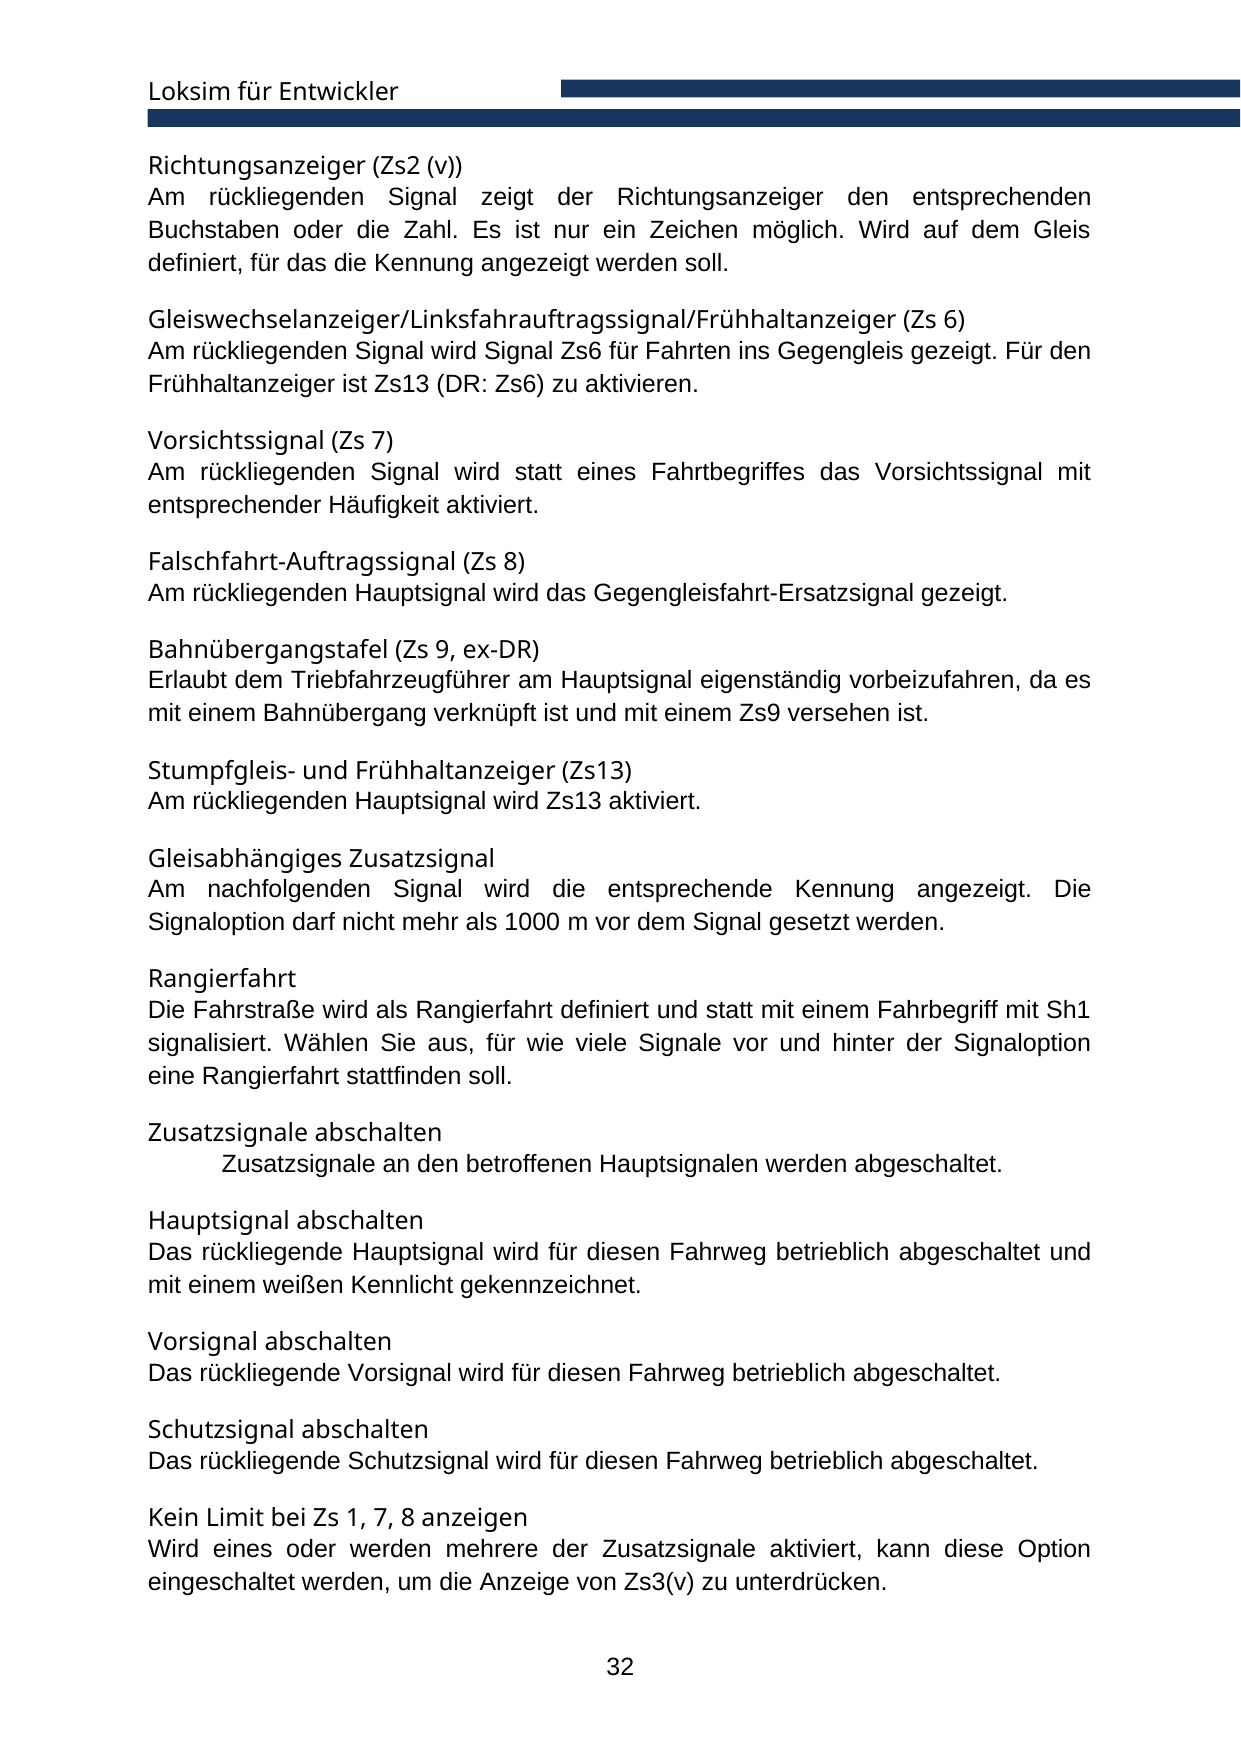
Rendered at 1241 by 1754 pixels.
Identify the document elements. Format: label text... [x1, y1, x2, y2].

text Kein Limit bei Zs 1, 7, 8 anzeigen [148, 1500, 1093, 1534]
text Wird eines oder werden mehrere der Zusatzsignale aktiviert, kann diese Option eingeschaltet werden, um die Anzeige von Zs3(v) zu unterdrücken. [148, 1534, 1093, 1596]
text Richtungsanzeiger (Zs2 (v)) [148, 148, 1093, 182]
text Am rückliegenden Signal wird statt eines Fahrtbegriffes das Vorsichtssignal mit entsprechender Häufigkeit aktiviert. [148, 457, 1093, 518]
text Erlaubt dem Triebfahrzeugführer am Hauptsignal eigenständig vorbeizufahren, da es mit einem Bahnübergang verknüpft ist und mit einem Zs9 versehen ist. [148, 665, 1093, 727]
text Hauptsignal abschalten [148, 1203, 1093, 1237]
text Gleisabhängiges Zusatzsignal [148, 840, 1093, 874]
text Stumpfgleis- und Frühhaltanzeiger (Zs13) [148, 752, 1093, 786]
text Schutzsignal abschalten [148, 1412, 1093, 1446]
text Zusatzsignale an den betroffenen Hauptsignalen werden abgeschaltet. [148, 1149, 1093, 1178]
text Gleiswechselanzeiger/Linksfahrauftragssignal/Frühhaltanzeiger (Zs 6) [148, 302, 1093, 336]
text Die Fahrstraße wird als Rangierfahrt definiert und statt mit einem Fahrbegriff mit Sh1 signalisiert. Wählen Sie aus, für wie viele Signale vor und hinter der Signaloption eine Rangierfahrt stattfinden soll. [148, 995, 1093, 1090]
text Das rückliegende Hauptsignal wird für diesen Fahrweg betrieblich abgeschaltet und mit einem weißen Kennlicht gekennzeichnet. [148, 1237, 1093, 1299]
text Bahnübergangstafel (Zs 9, ex-DR) [148, 631, 1093, 665]
text Zusatzsignale abschalten [148, 1115, 1093, 1149]
text Am rückliegenden Signal wird Signal Zs6 für Fahrten ins Gegengleis gezeigt. Für den Frühhaltanzeiger ist Zs13 (DR: Zs6) zu aktivieren. [148, 336, 1093, 397]
text Am nachfolgenden Signal wird die entsprechende Kennung angezeigt. Die Signaloption darf nicht mehr als 1000 m vor dem Signal gesetzt werden. [148, 874, 1093, 936]
text Vorsichtssignal (Zs 7) [148, 422, 1093, 457]
text Das rückliegende Vorsignal wird für diesen Fahrweg betrieblich abgeschaltet. [148, 1358, 1093, 1387]
text Am rückliegenden Hauptsignal wird das Gegengleisfahrt-Ersatzsignal gezeigt. [148, 577, 1093, 606]
text Falschfahrt-Auftragssignal (Zs 8) [148, 543, 1093, 577]
text Vorsignal abschalten [148, 1324, 1093, 1358]
text Das rückliegende Schutzsignal wird für diesen Fahrweg betrieblich abgeschaltet. [148, 1446, 1093, 1475]
text Am rückliegenden Signal zeigt der Richtungsanzeiger den entsprechenden Buchstaben oder die Zahl. Es ist nur ein Zeichen möglich. Wird auf dem Gleis definiert, für das die Kennung angezeigt werden soll. [148, 182, 1093, 276]
text Rangierfahrt [148, 961, 1093, 995]
text Am rückliegenden Hauptsignal wird Zs13 aktiviert. [148, 786, 1093, 815]
